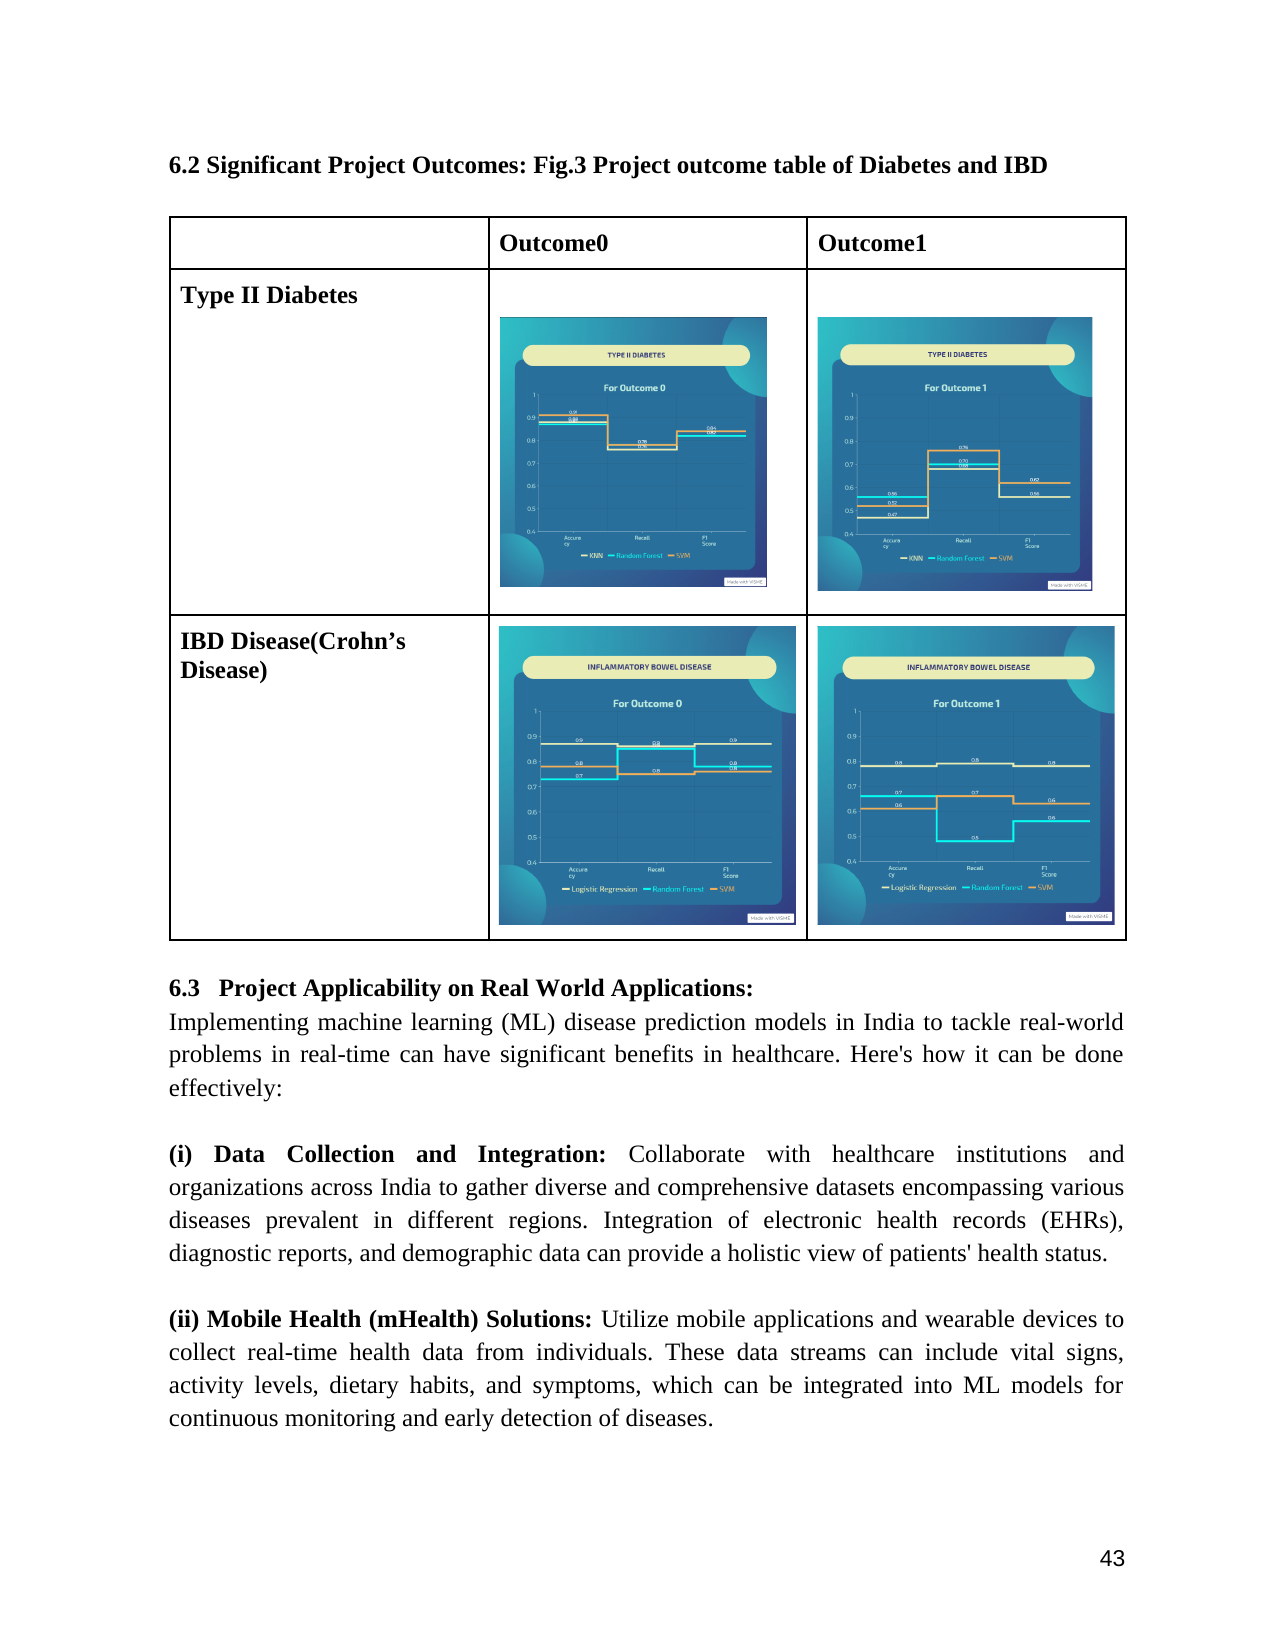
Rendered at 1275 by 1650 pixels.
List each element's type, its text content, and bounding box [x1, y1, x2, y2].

table_cell Type II Diabetes [171, 270, 488, 614]
picture [817, 626, 1115, 925]
table_cell IBD Disease(Crohn’s Disease) [171, 616, 488, 938]
text Implementing machine learning (ML) disease prediction models in India to tackle real-world problems in real-time can have significant benefits in healthcare. Here's how it can be done effectively: [169, 1007, 1125, 1101]
table_cell [808, 270, 1125, 614]
text 6.2 Significant Project Outcomes: Fig.3 Project outcome table of Diabetes and IBD [169, 150, 1125, 179]
table_cell [490, 270, 806, 614]
picture [817, 317, 1093, 591]
table_cell [490, 616, 806, 938]
text 6.3 Project Applicability on Real World Applications: [169, 973, 1125, 1002]
picture [498, 317, 767, 587]
table_cell [808, 616, 1125, 938]
text (i) Data Collection and Integration: Collaborate with healthcare institutions and organizations across India to gather diverse and comprehensive datasets encompassing various diseases prevalent in different regions. Integration of electronic health records (EHRs), diagnostic reports, and demographic data can provide a holistic view of patients' health status. [169, 1139, 1125, 1266]
picture [498, 626, 796, 925]
text (ii) Mobile Health (mHealth) Solutions: Utilize mobile applications and wearable devices to collect real-time health data from individuals. These data streams can include vital signs, activity levels, dietary habits, and symptoms, which can be integrated into ML models for continuous monitoring and early detection of diseases. [169, 1304, 1125, 1432]
table_header Outcome0 [490, 218, 806, 268]
table_header Outcome1 [808, 218, 1125, 268]
table_header [171, 218, 488, 268]
